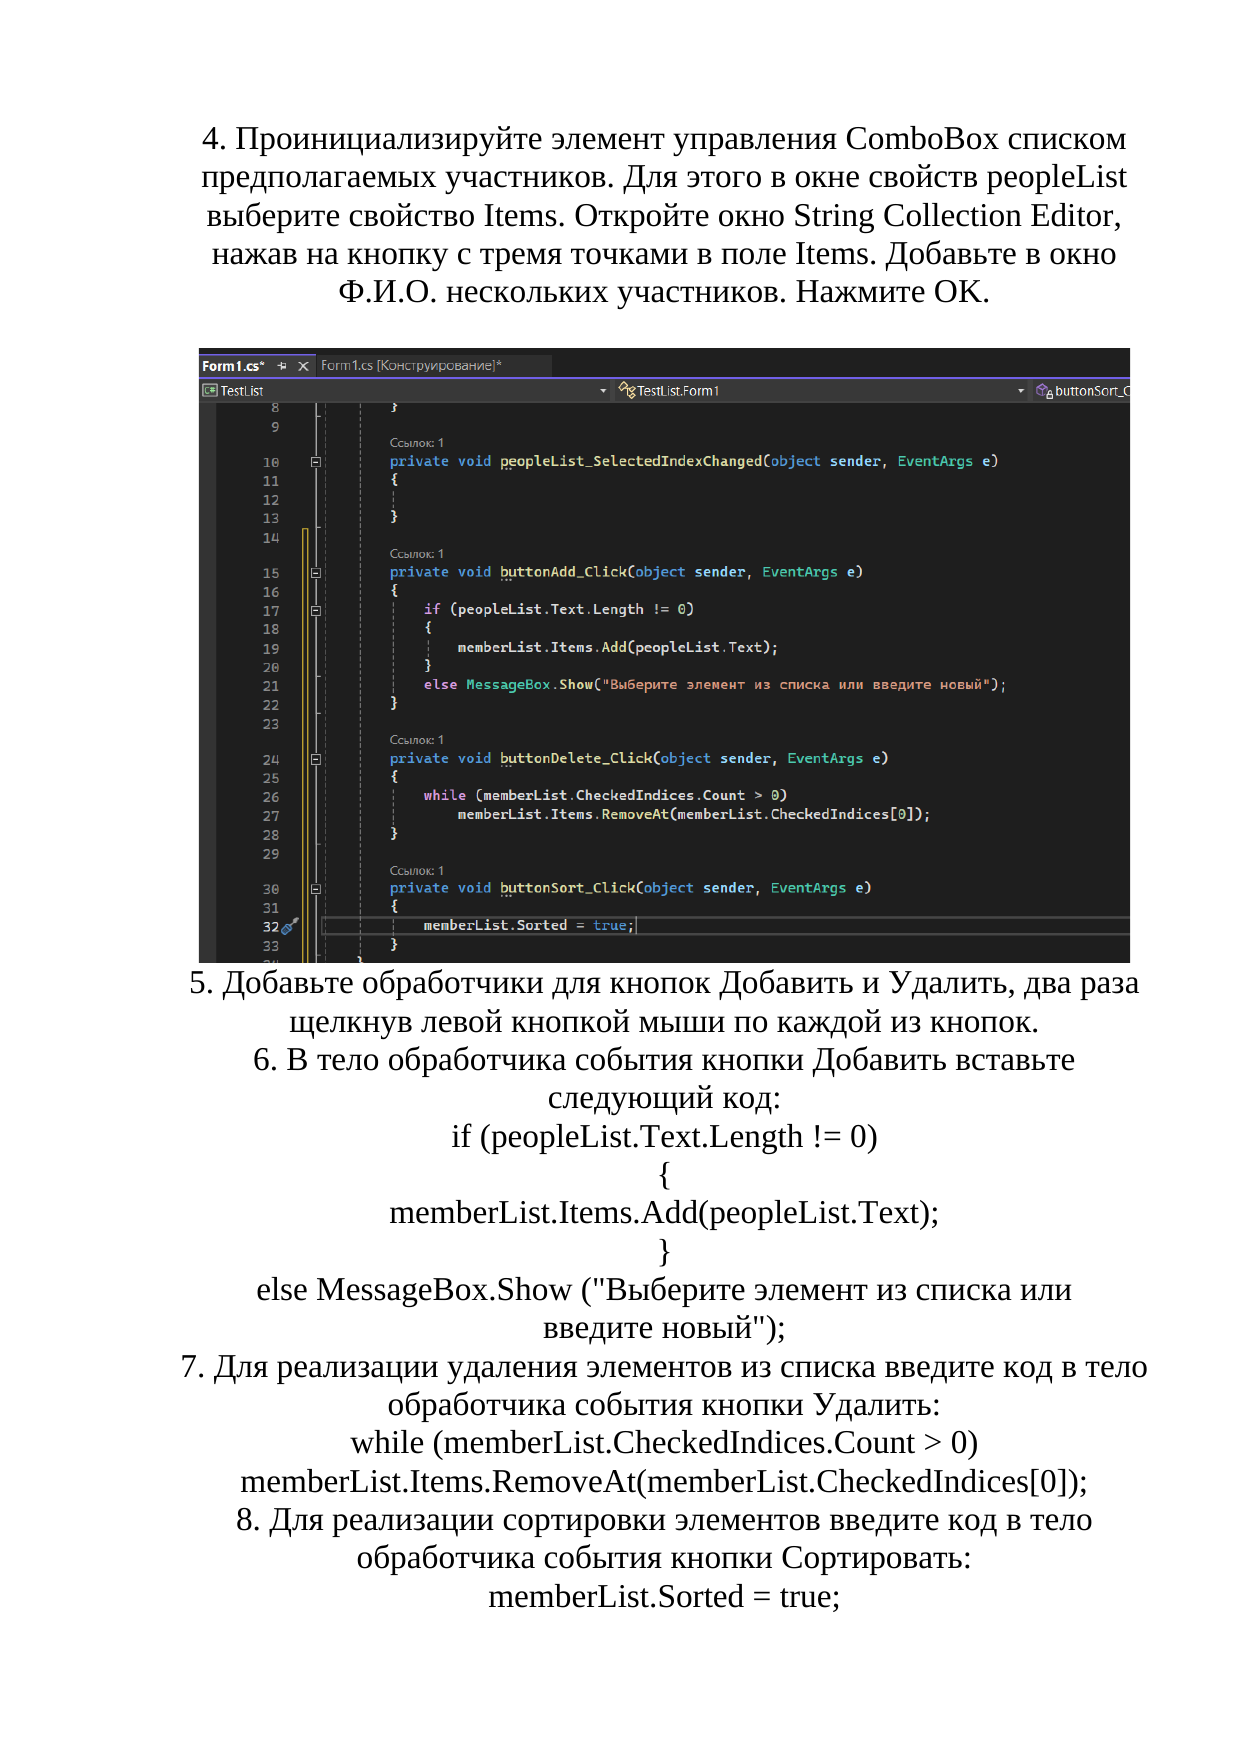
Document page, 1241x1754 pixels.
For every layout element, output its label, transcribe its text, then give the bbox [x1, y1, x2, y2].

text memberList.Sorted = true; [177, 1576, 1152, 1614]
text 6. В тело обработчика события кнопки Добавить вставьте [177, 1039, 1152, 1078]
text 4. Проинициализируйте элемент управления ComboBox списком [177, 118, 1152, 156]
text 7. Для реализации удаления элементов из списка введите код в тело [177, 1346, 1152, 1384]
text if (peopleList.Text.Length != 0) [177, 1116, 1152, 1154]
text while (memberList.CheckedIndices.Count > 0) [177, 1423, 1152, 1461]
text предполагаемых участников. Для этого в окне свойств peopleList выберите свойство Items. Откройте окно String Collection Editor, нажав на кнопку с тремя точками в поле Items. Добавьте в окно Ф.И.О. нескольких участников. Нажмите OK. [177, 156, 1152, 310]
text else MessageBox.Show ("Выберите элемент из списка или [177, 1269, 1152, 1308]
text щелкнув левой кнопкой мыши по каждой из кнопок. [177, 1001, 1152, 1039]
text 8. Для реализации сортировки элементов введите код в тело [177, 1499, 1152, 1538]
text memberList.Items.RemoveAt(memberList.CheckedIndices[0]); [177, 1461, 1152, 1499]
picture [198, 348, 1130, 963]
text обработчика события кнопки Удалить: [177, 1384, 1152, 1423]
text memberList.Items.Add(peopleList.Text); [177, 1193, 1152, 1231]
text введите новый"); [177, 1308, 1152, 1346]
text { [177, 1154, 1152, 1193]
text } [177, 1231, 1152, 1269]
text следующий код: [177, 1078, 1152, 1116]
text 5. Добавьте обработчики для кнопок Добавить и Удалить, два раза [177, 963, 1152, 1001]
text обработчика события кнопки Сортировать: [177, 1538, 1152, 1576]
